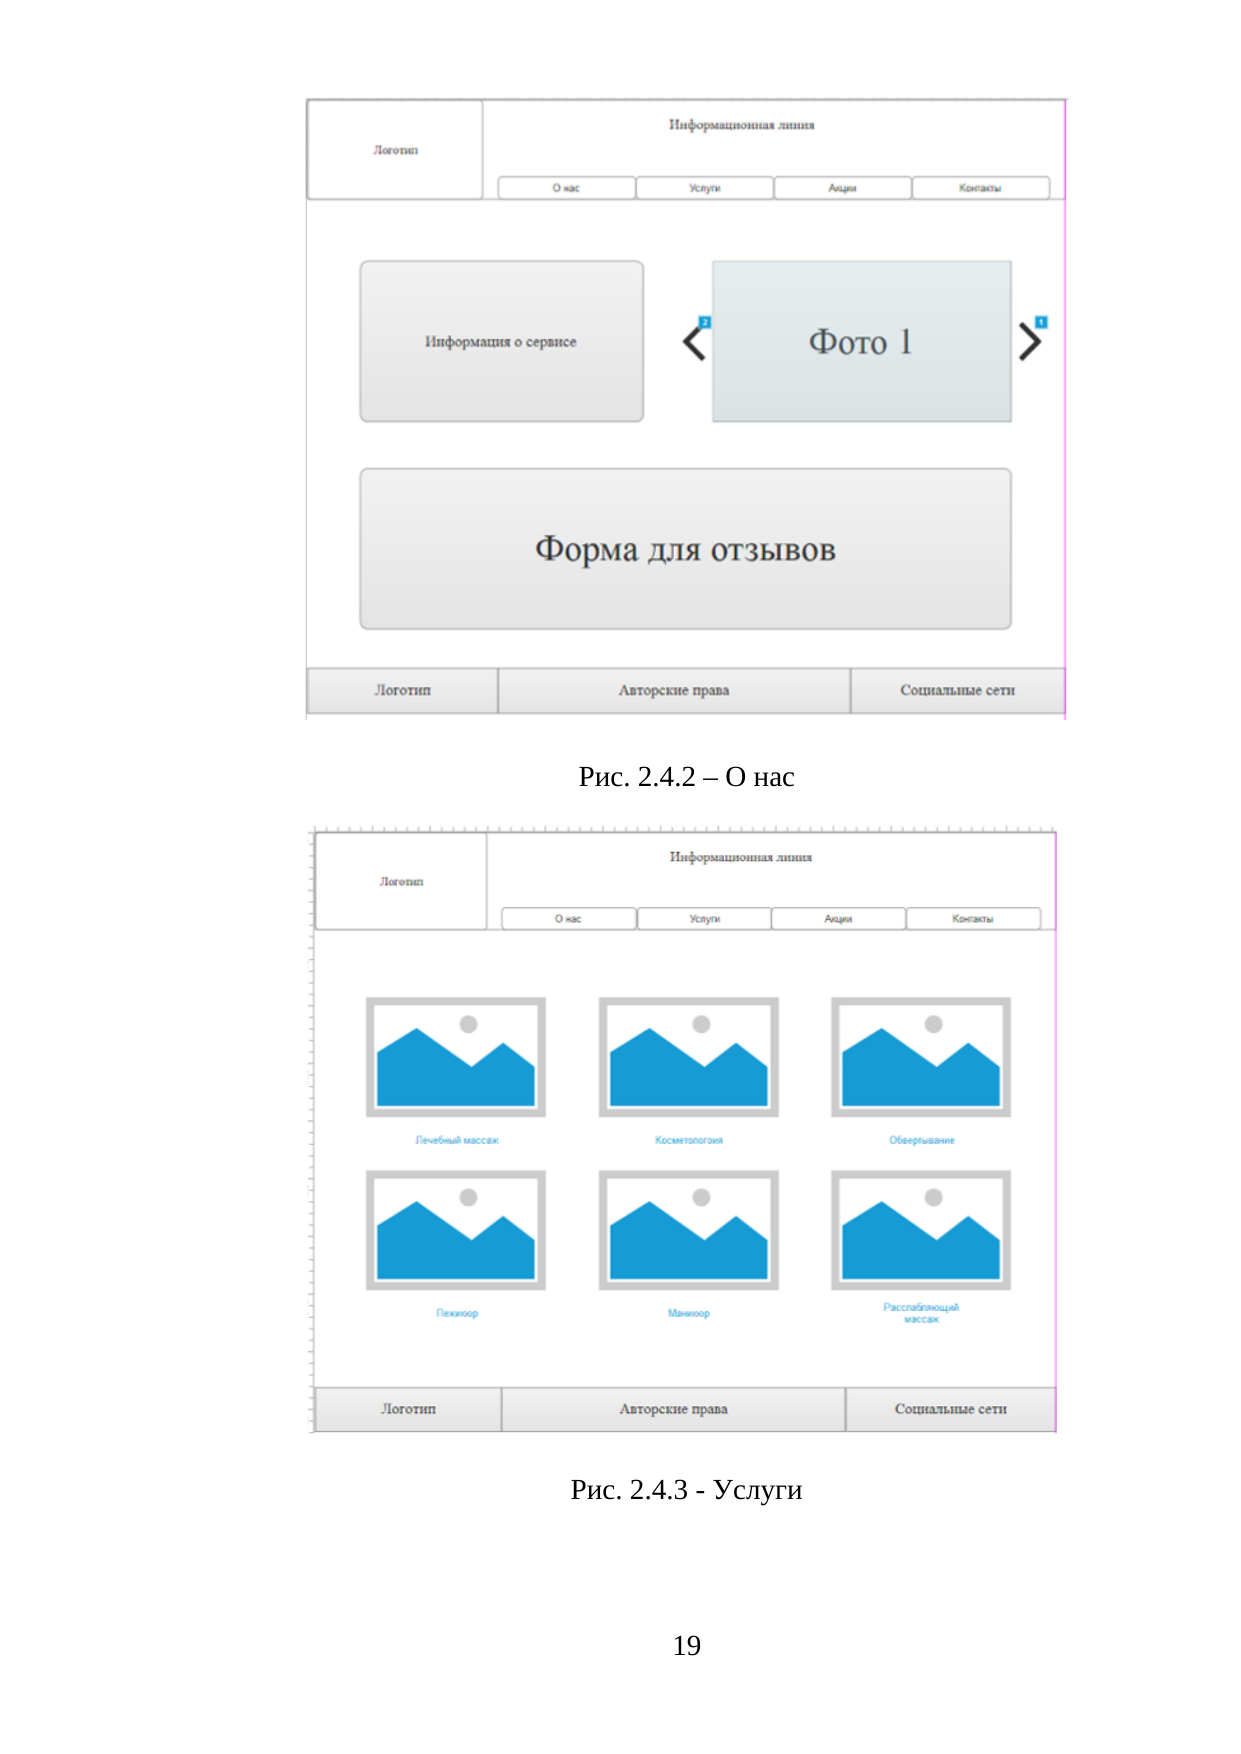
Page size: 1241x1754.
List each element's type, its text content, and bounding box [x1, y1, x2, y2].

text Рис. 2.4.3 - Услуги [148, 1472, 1152, 1505]
picture [300, 88, 1073, 726]
picture [307, 825, 1066, 1439]
text Рис. 2.4.2 – О нас [148, 759, 1152, 792]
